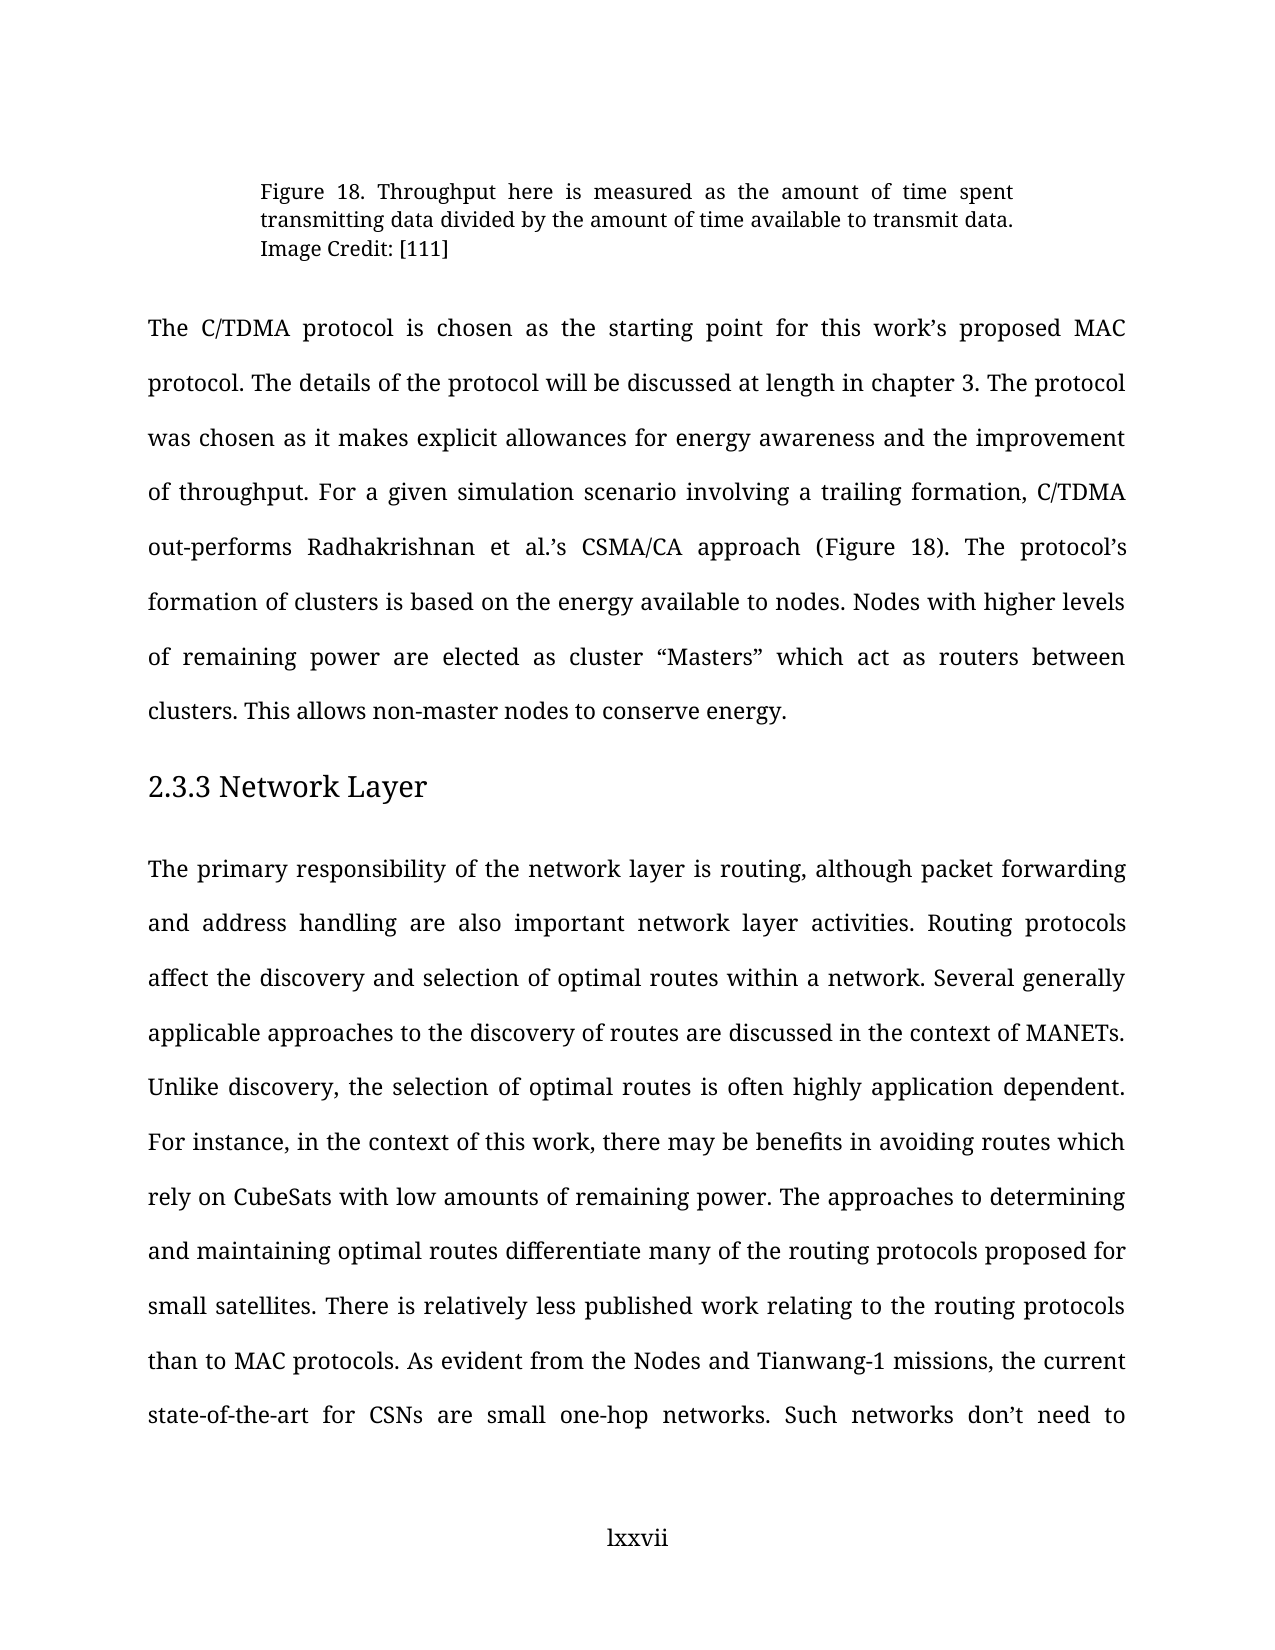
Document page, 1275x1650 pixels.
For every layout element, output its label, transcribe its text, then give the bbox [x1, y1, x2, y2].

text Figure 18. Throughput here is measured as the amount of time spent transmitting data divided by the amount of time available to transmit data. Image Credit: [111] [260, 177, 1015, 262]
text The C/TDMA protocol is chosen as the starting point for this work’s proposed MAC protocol. The details of the protocol will be discussed at length in chapter 3. The protocol was chosen as it makes explicit allowances for energy awareness and the improvement of throughput. For a given simulation scenario involving a trailing formation, C/TDMA out-performs Radhakrishnan et al.’s CSMA/CA approach (Figure 18). The protocol’s formation of clusters is based on the energy available to nodes. Nodes with higher levels of remaining power are elected as cluster “Masters” which act as routers between clusters. This allows non-master nodes to conserve energy. [148, 312, 1127, 726]
subtitle Network Layer [148, 766, 1127, 806]
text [148, 852, 1127, 1431]
